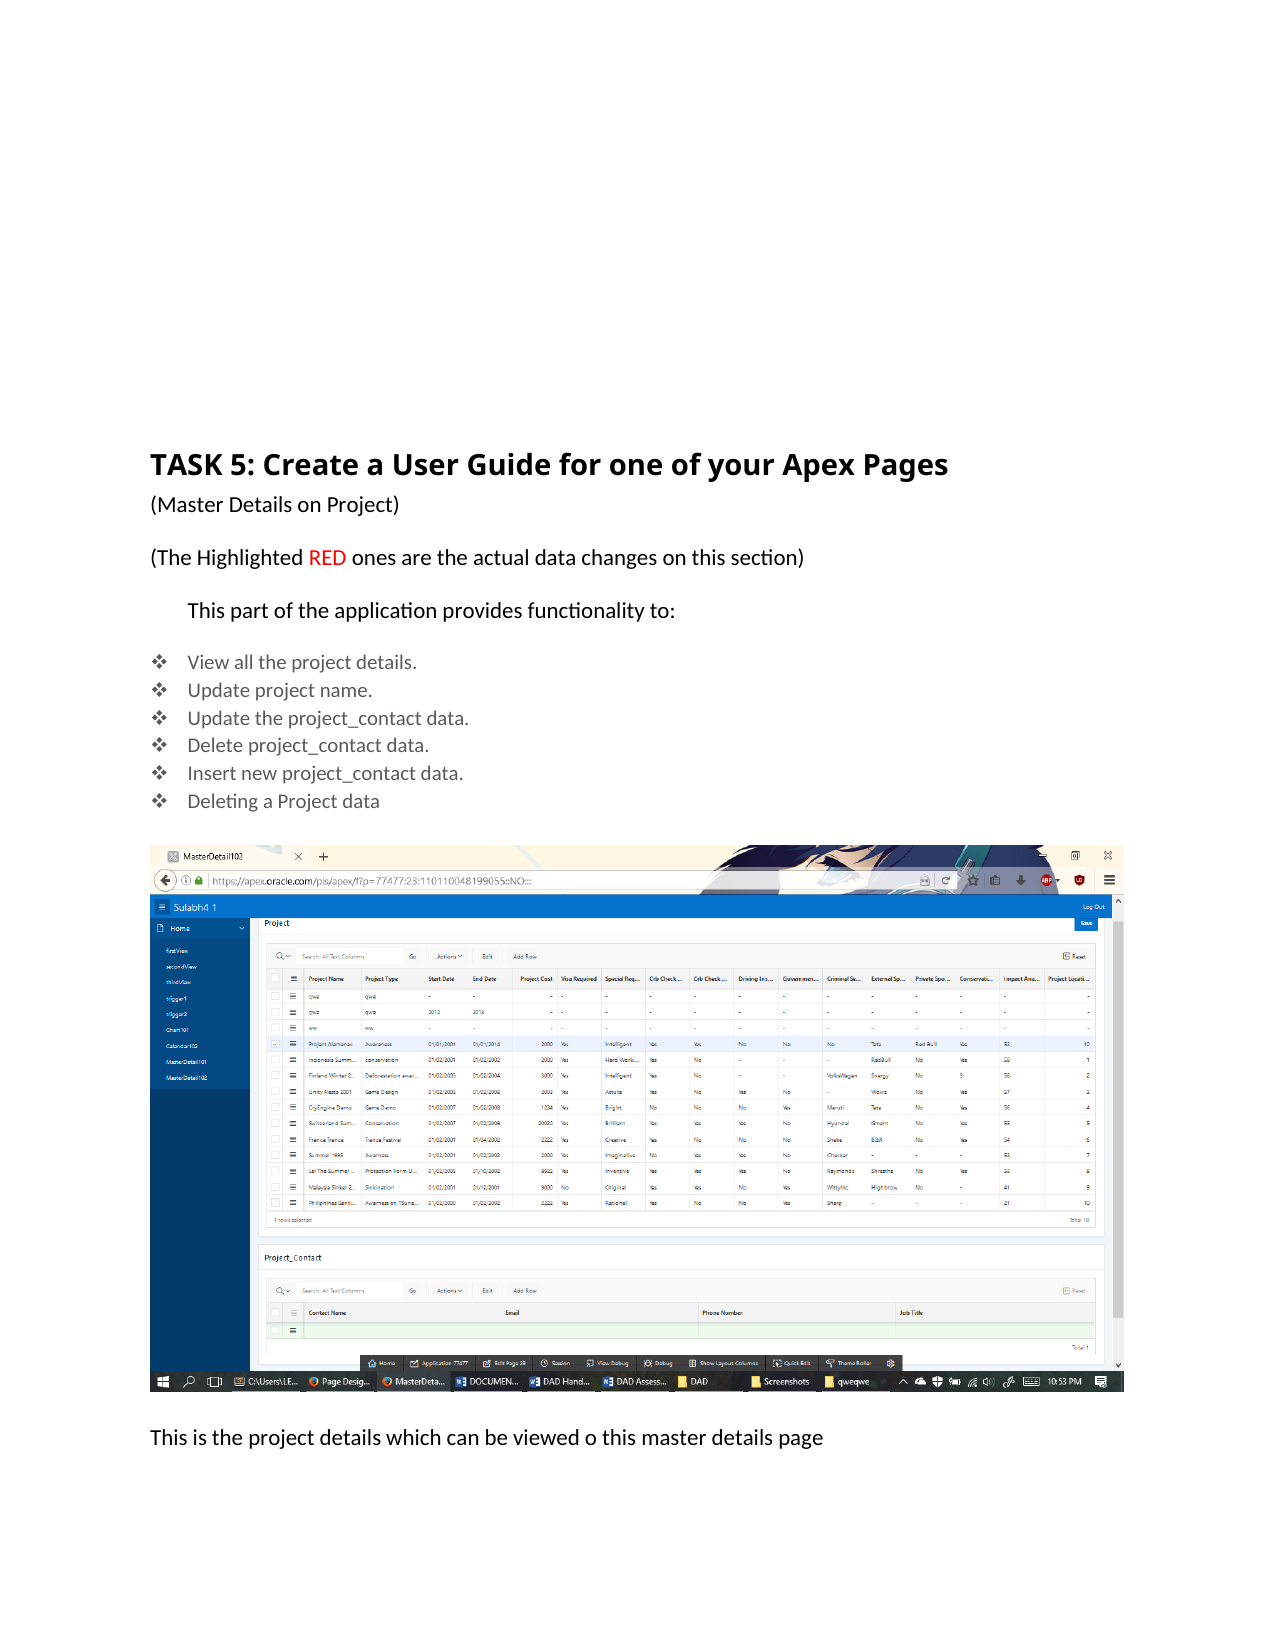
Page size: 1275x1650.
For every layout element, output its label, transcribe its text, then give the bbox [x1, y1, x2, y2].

list Delete project_contact data. [150, 733, 1125, 758]
text This is the project details which can be viewed o this master details page [150, 1423, 1125, 1451]
subtitle TASK 5: Create a User Guide for one of your Apex Pages [150, 444, 1125, 484]
text (Master Details on Project) [150, 490, 1125, 518]
list Deleting a Project data [150, 788, 1125, 814]
list Insert new project_contact data. [150, 761, 1125, 786]
list Update project name. [150, 677, 1125, 702]
text (The Highlighted RED ones are the actual data changes on this section) [150, 543, 1125, 571]
list View all the project details. [150, 649, 1125, 674]
list Update the project_contact data. [150, 705, 1125, 730]
picture [150, 845, 1124, 1392]
text This part of the application provides functionality to: [150, 596, 1125, 624]
